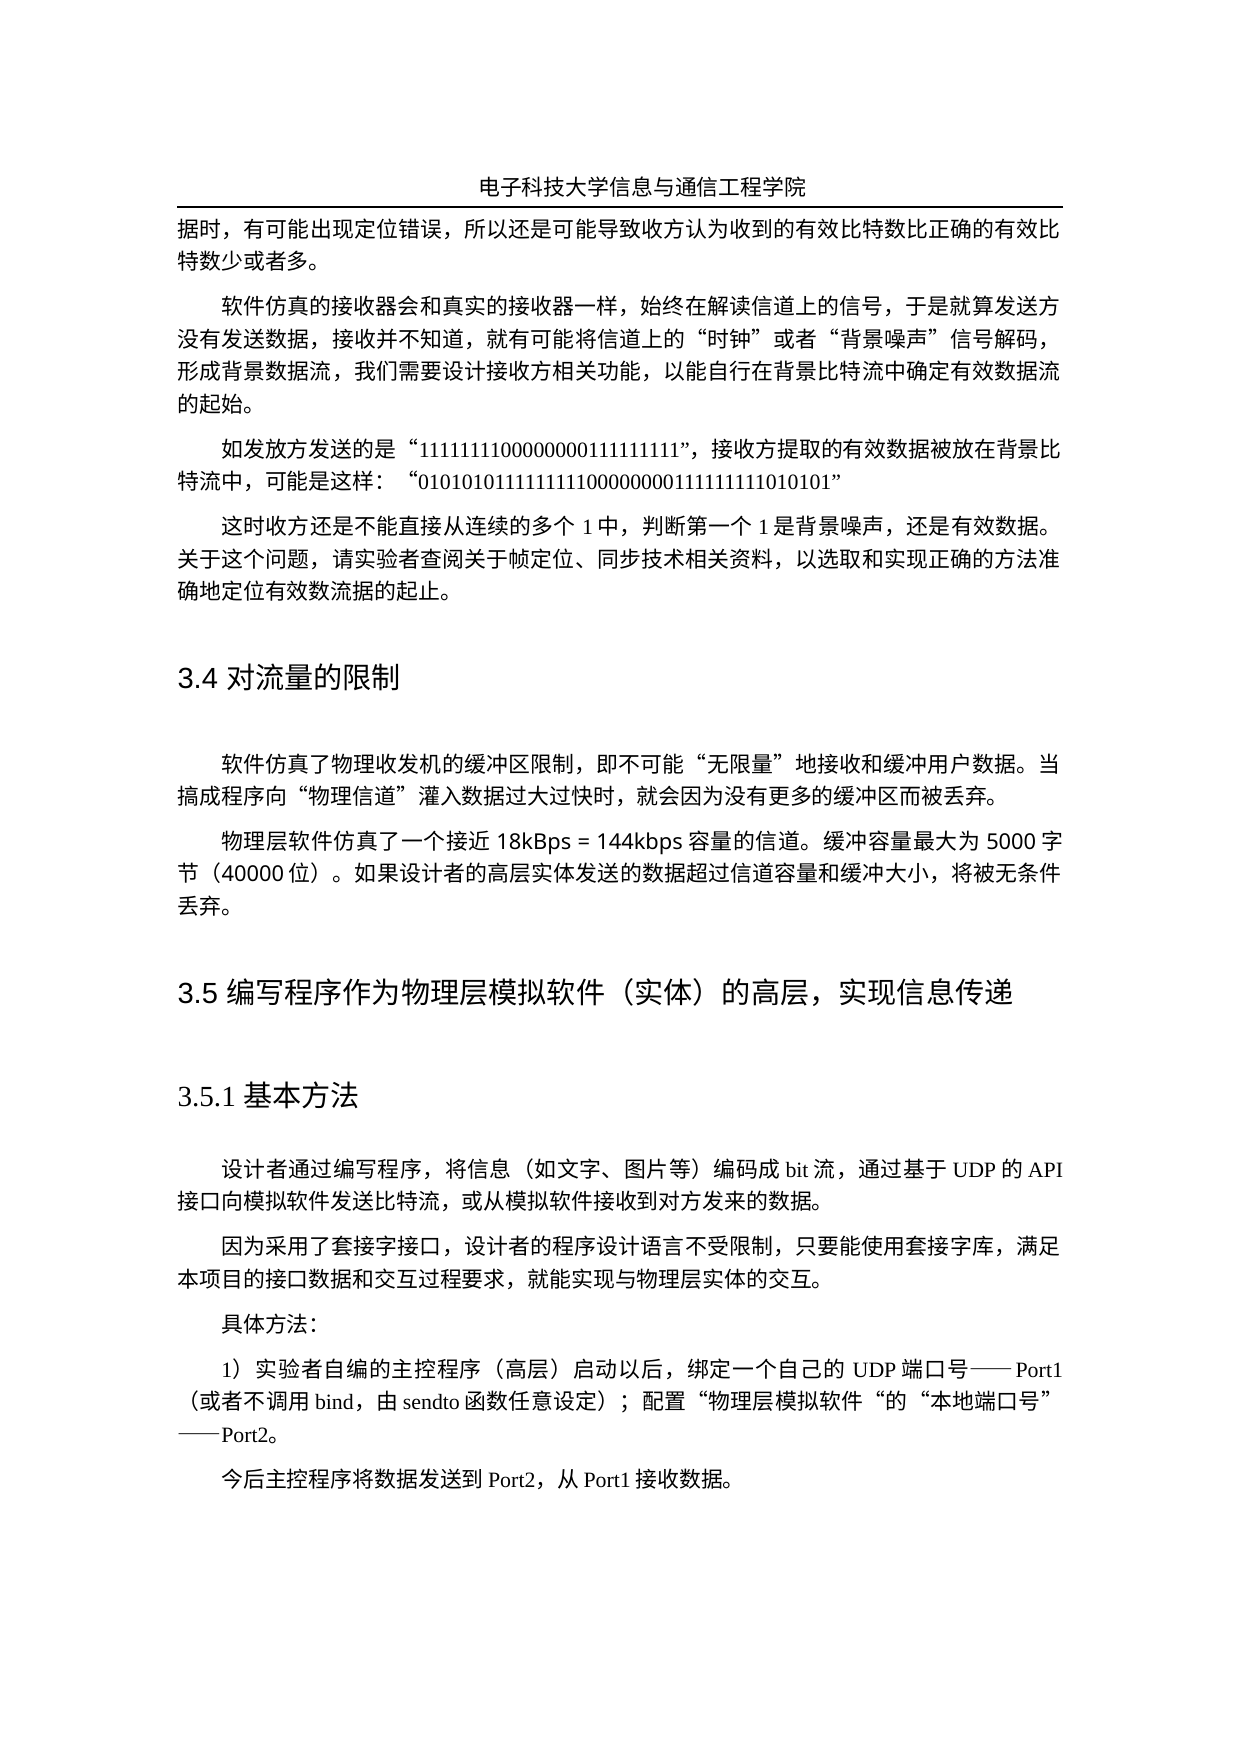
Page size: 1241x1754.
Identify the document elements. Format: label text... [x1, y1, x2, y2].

text 物理层软件仿真了一个接近18kBps = 144kbps容量的信道。缓冲容量最大为5000字节（40000位）。如果设计者的高层实体发送的数据超过信道容量和缓冲大小，将被无条件丢弃。 [177, 824, 1063, 921]
text 具体方法： [177, 1306, 1063, 1339]
text 软件仿真的接收器会和真实的接收器一样，始终在解读信道上的信号，于是就算发送方没有发送数据，接收并不知道，就有可能将信道上的“时钟”或者“背景噪声”信号解码，形成背景数据流，我们需要设计接收方相关功能，以能自行在背景比特流中确定有效数据流的起始。 [177, 289, 1063, 419]
text 软件仿真了物理收发机的缓冲区限制，即不可能“无限量”地接收和缓冲用户数据。当搞成程序向“物理信道”灌入数据过大过快时，就会因为没有更多的缓冲区而被丢弃。 [177, 746, 1063, 811]
text 今后主控程序将数据发送到Port2，从Port1接收数据。 [177, 1461, 1063, 1494]
subtitle 对流量的限制 [177, 644, 1063, 709]
text 因为采用了套接字接口，设计者的程序设计语言不受限制，只要能使用套接字库，满足本项目的接口数据和交互过程要求，就能实现与物理层实体的交互。 [177, 1229, 1063, 1294]
text 设计者通过编写程序，将信息（如文字、图片等）编码成bit流，通过基于UDP的API接口向模拟软件发送比特流，或从模拟软件接收到对方发来的数据。 [177, 1151, 1063, 1216]
text 如发放方发送的是“1111111100000000111111111”，接收方提取的有效数据被放在背景比特流中，可能是这样：“010101011111111100000000111111111010101” [177, 431, 1063, 496]
text 1）实验者自编的主控程序（高层）启动以后，绑定一个自己的UDP端口号——Port1（或者不调用bind，由sendto函数任意设定）；配置“物理层模拟软件“的“本地端口号”——Port2。 [177, 1351, 1063, 1449]
text 这时收方还是不能直接从连续的多个1中，判断第一个1是背景噪声，还是有效数据。关于这个问题，请实验者查阅关于帧定位、同步技术相关资料，以选取和实现正确的方法准确地定位有效数流据的起止。 [177, 509, 1063, 606]
subtitle 基本方法 [177, 1061, 1063, 1126]
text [177, 211, 1063, 276]
subtitle 编写程序作为物理层模拟软件（实体）的高层，实现信息传递 [177, 959, 1063, 1024]
